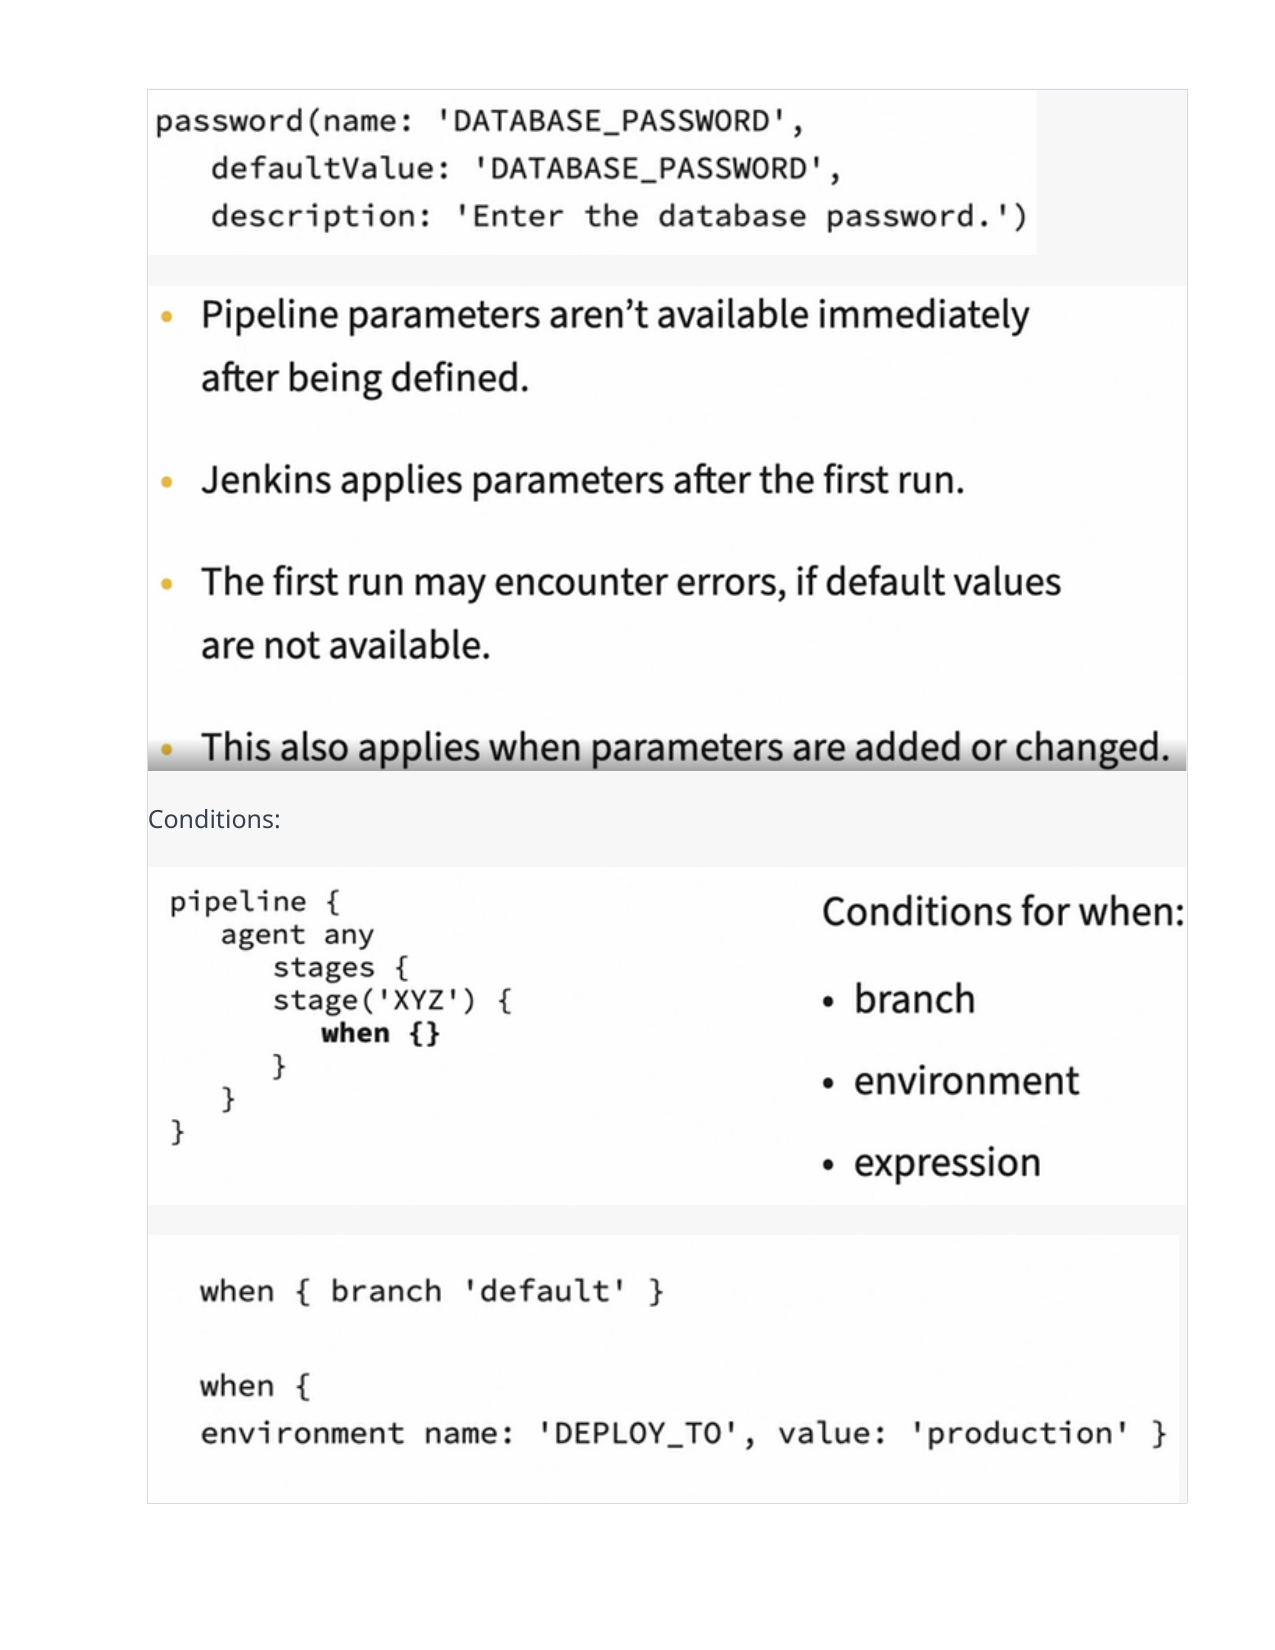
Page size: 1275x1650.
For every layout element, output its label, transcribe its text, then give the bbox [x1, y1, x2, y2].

picture [148, 867, 1187, 1205]
text Conditions: [148, 801, 1187, 836]
picture [148, 90, 1037, 255]
picture [148, 286, 1187, 771]
picture [148, 1235, 1179, 1503]
